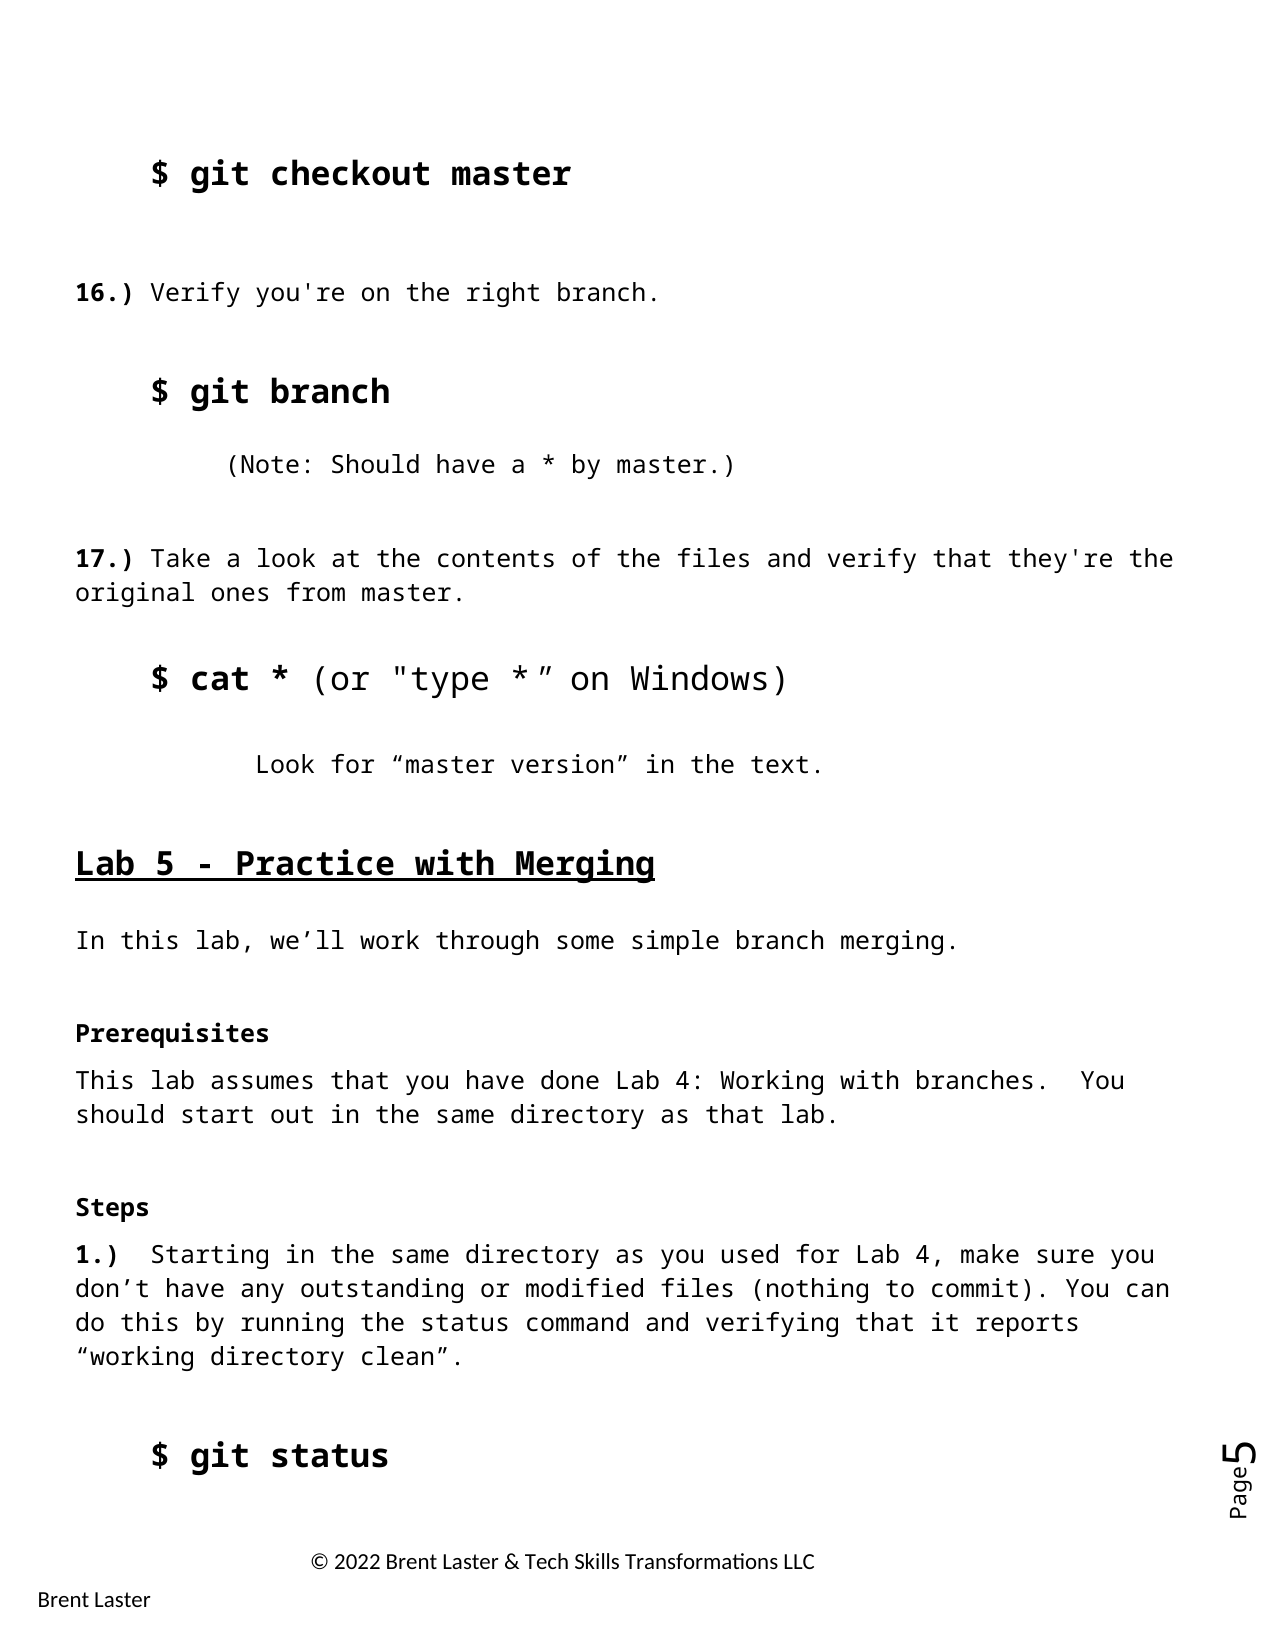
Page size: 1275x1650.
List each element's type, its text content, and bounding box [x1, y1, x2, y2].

text 16.) Verify you're on the right branch. [75, 274, 1200, 308]
text (Note: Should have a * by master.) [75, 447, 1200, 481]
text Prerequisites [75, 1016, 1200, 1050]
text $ cat * (or "type *" on Windows) [150, 655, 1200, 700]
text $ git checkout master [150, 149, 1200, 195]
title Lab 5 - Practice with Merging [75, 840, 1200, 885]
text $ git status [150, 1432, 1200, 1477]
text 1.) Starting in the same directory as you used for Lab 4, make sure you don’t have any outstanding or modified files (nothing to commit). You can do this by running the status command and verifying that it reports “working directory clean”. [75, 1236, 1200, 1373]
text Look for “master version” in the text. [75, 747, 1200, 781]
text $ git branch [150, 368, 1200, 413]
text This lab assumes that you have done Lab 4: Working with branches. You should start out in the same directory as that lab. [75, 1063, 1200, 1131]
text In this lab, we’ll work through some simple branch merging. [75, 923, 1200, 957]
text 17.) Take a look at the contents of the files and verify that they're the original ones from master. [75, 540, 1200, 608]
text Steps [75, 1190, 1200, 1224]
